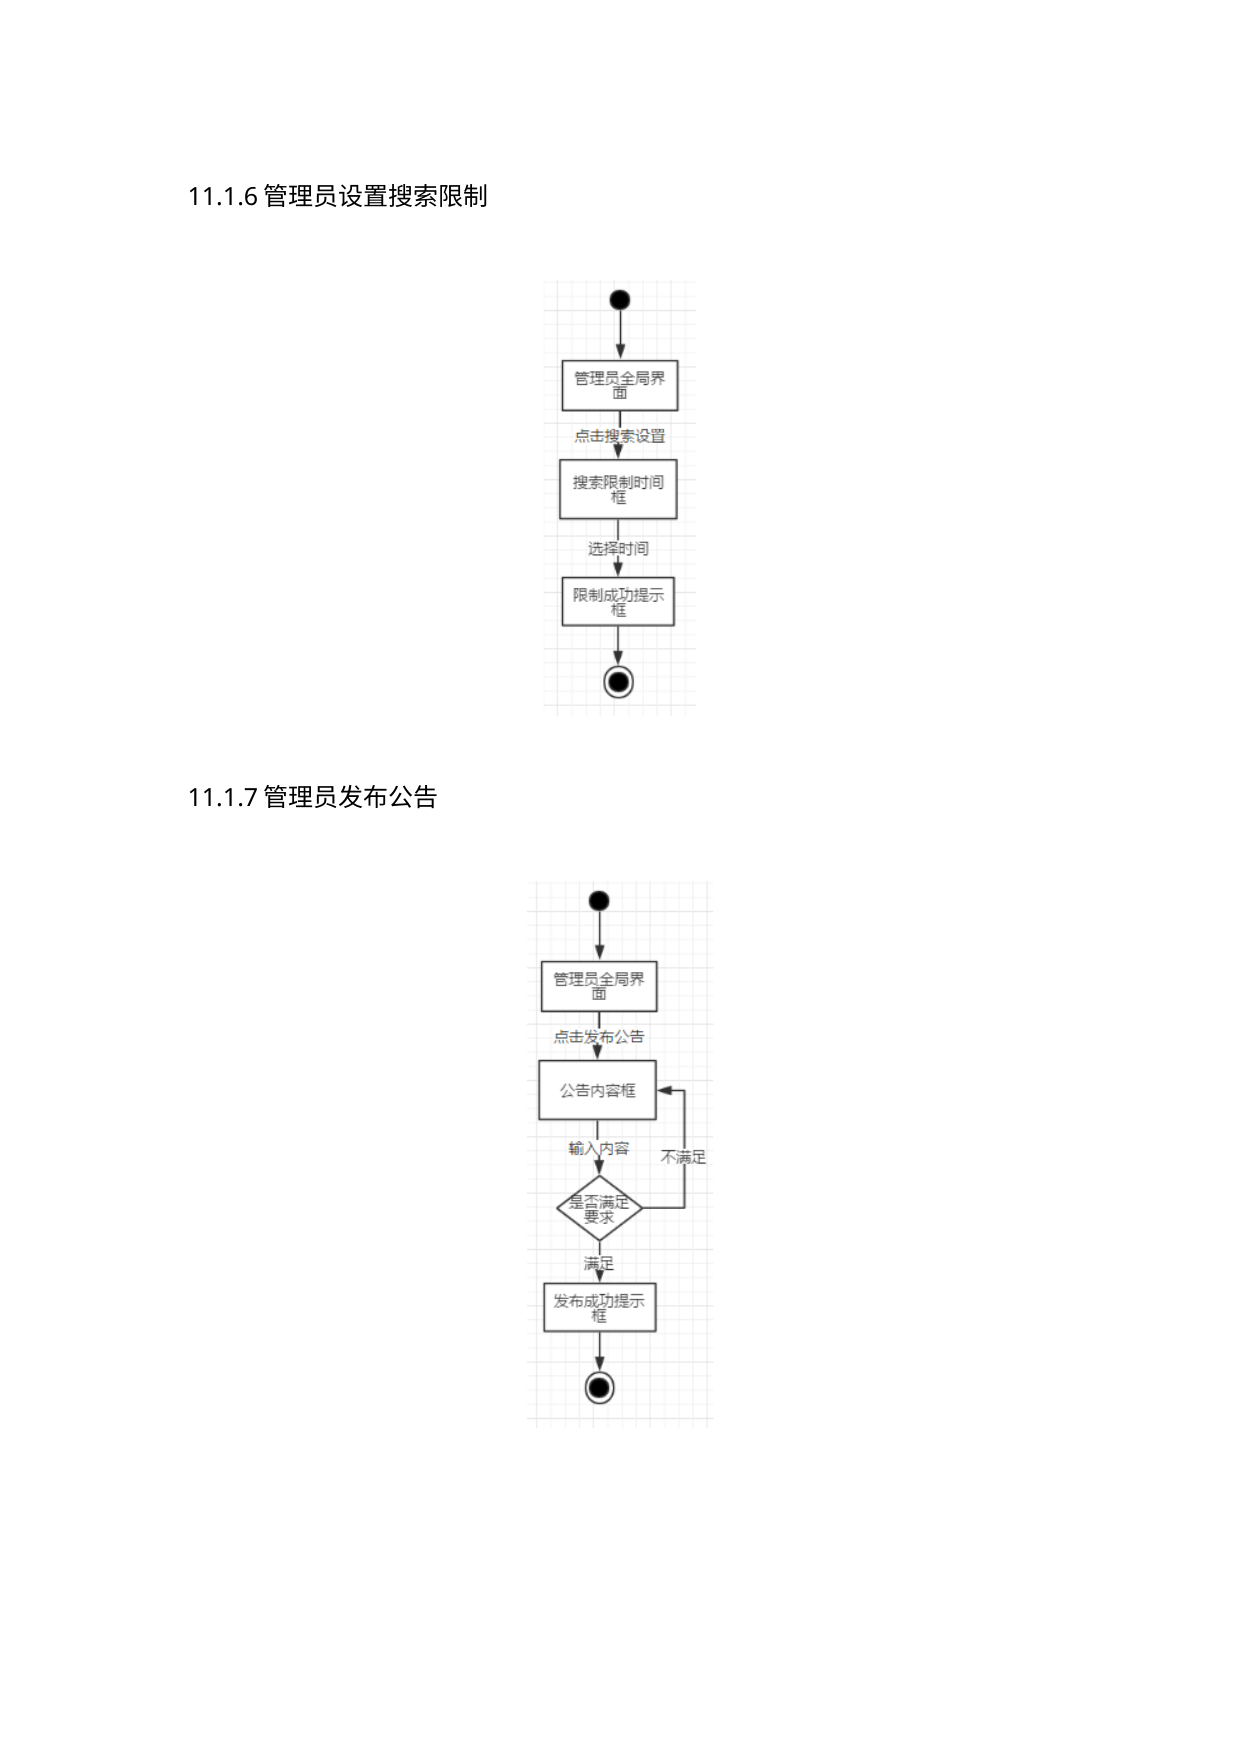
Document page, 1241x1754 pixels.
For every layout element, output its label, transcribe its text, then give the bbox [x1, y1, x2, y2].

picture [527, 881, 714, 1428]
subtitle 11.1.7管理员发布公告 [187, 763, 1053, 828]
picture [543, 280, 697, 716]
subtitle 11.1.6管理员设置搜索限制 [187, 162, 1053, 227]
